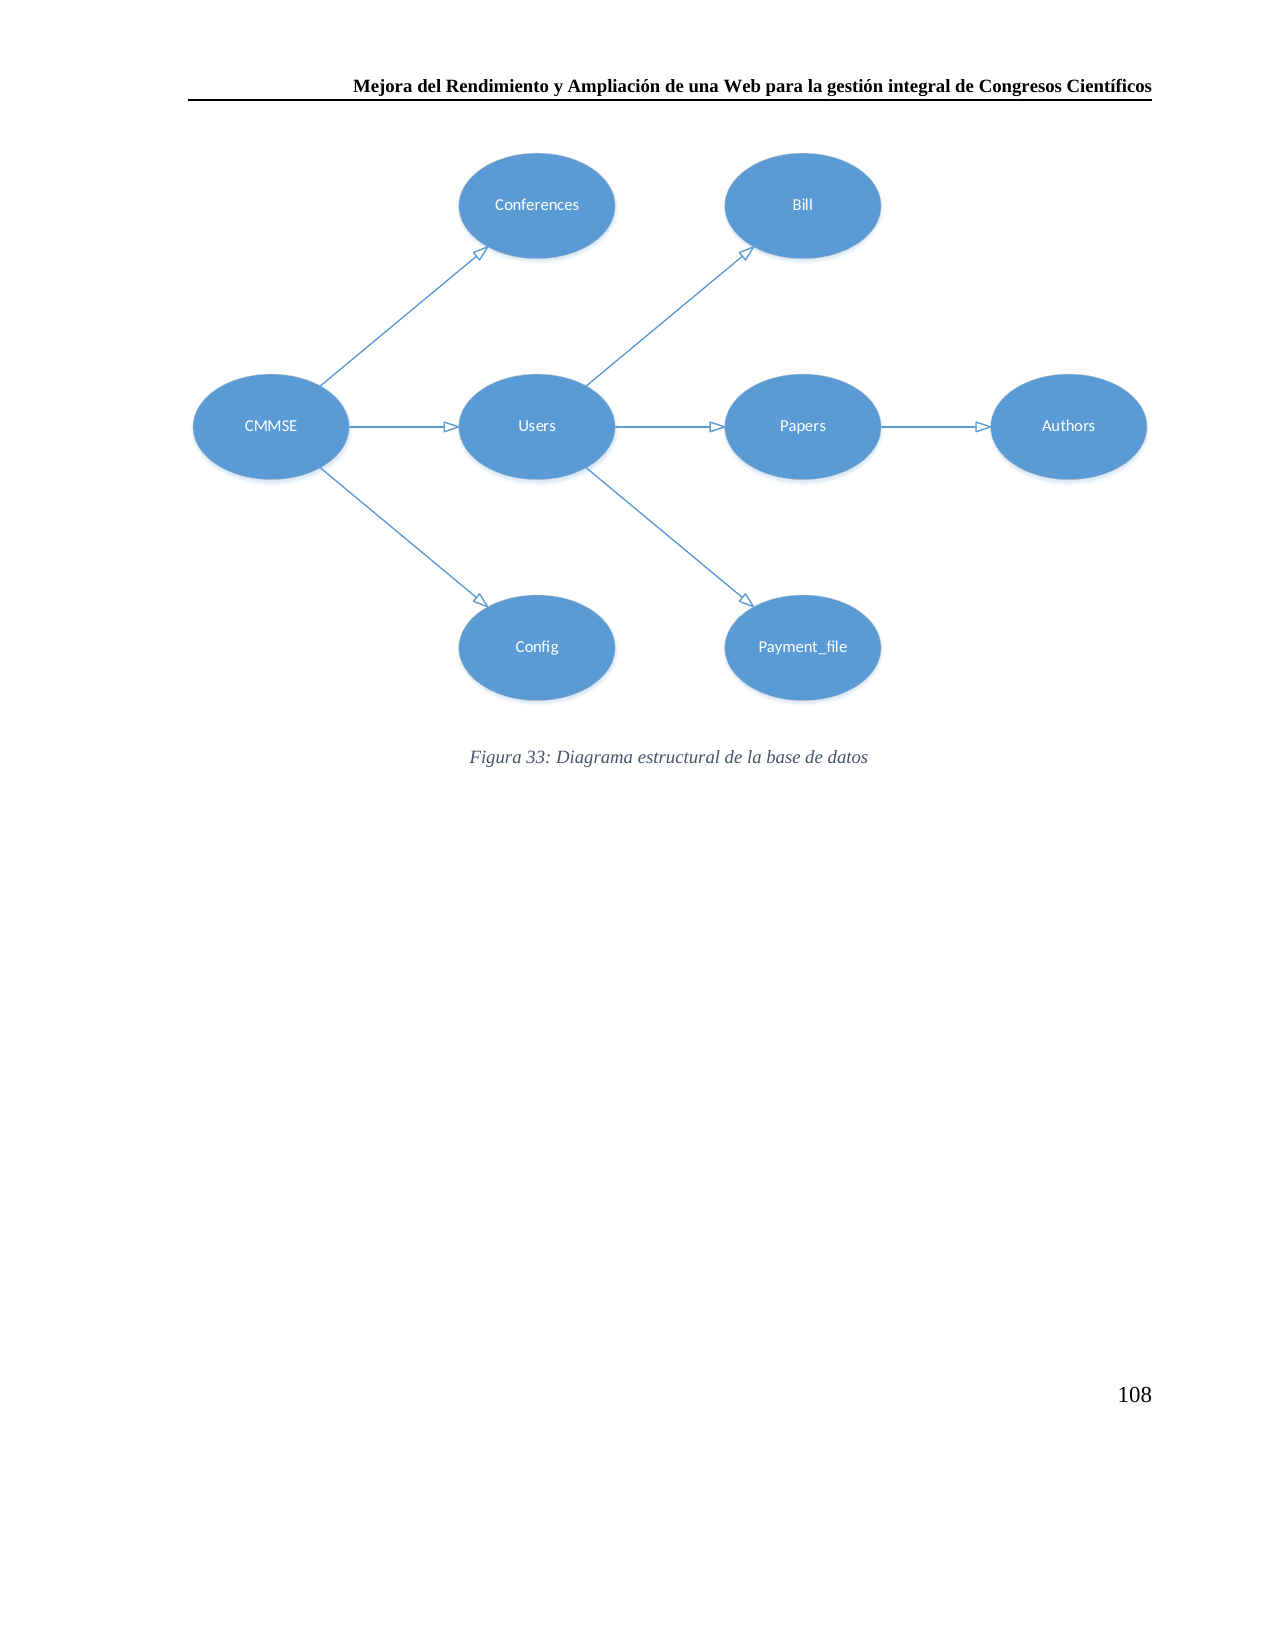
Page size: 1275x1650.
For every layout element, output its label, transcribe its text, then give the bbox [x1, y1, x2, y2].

text Figura 33: Diagrama estructural de la base de datos [187, 746, 1152, 767]
